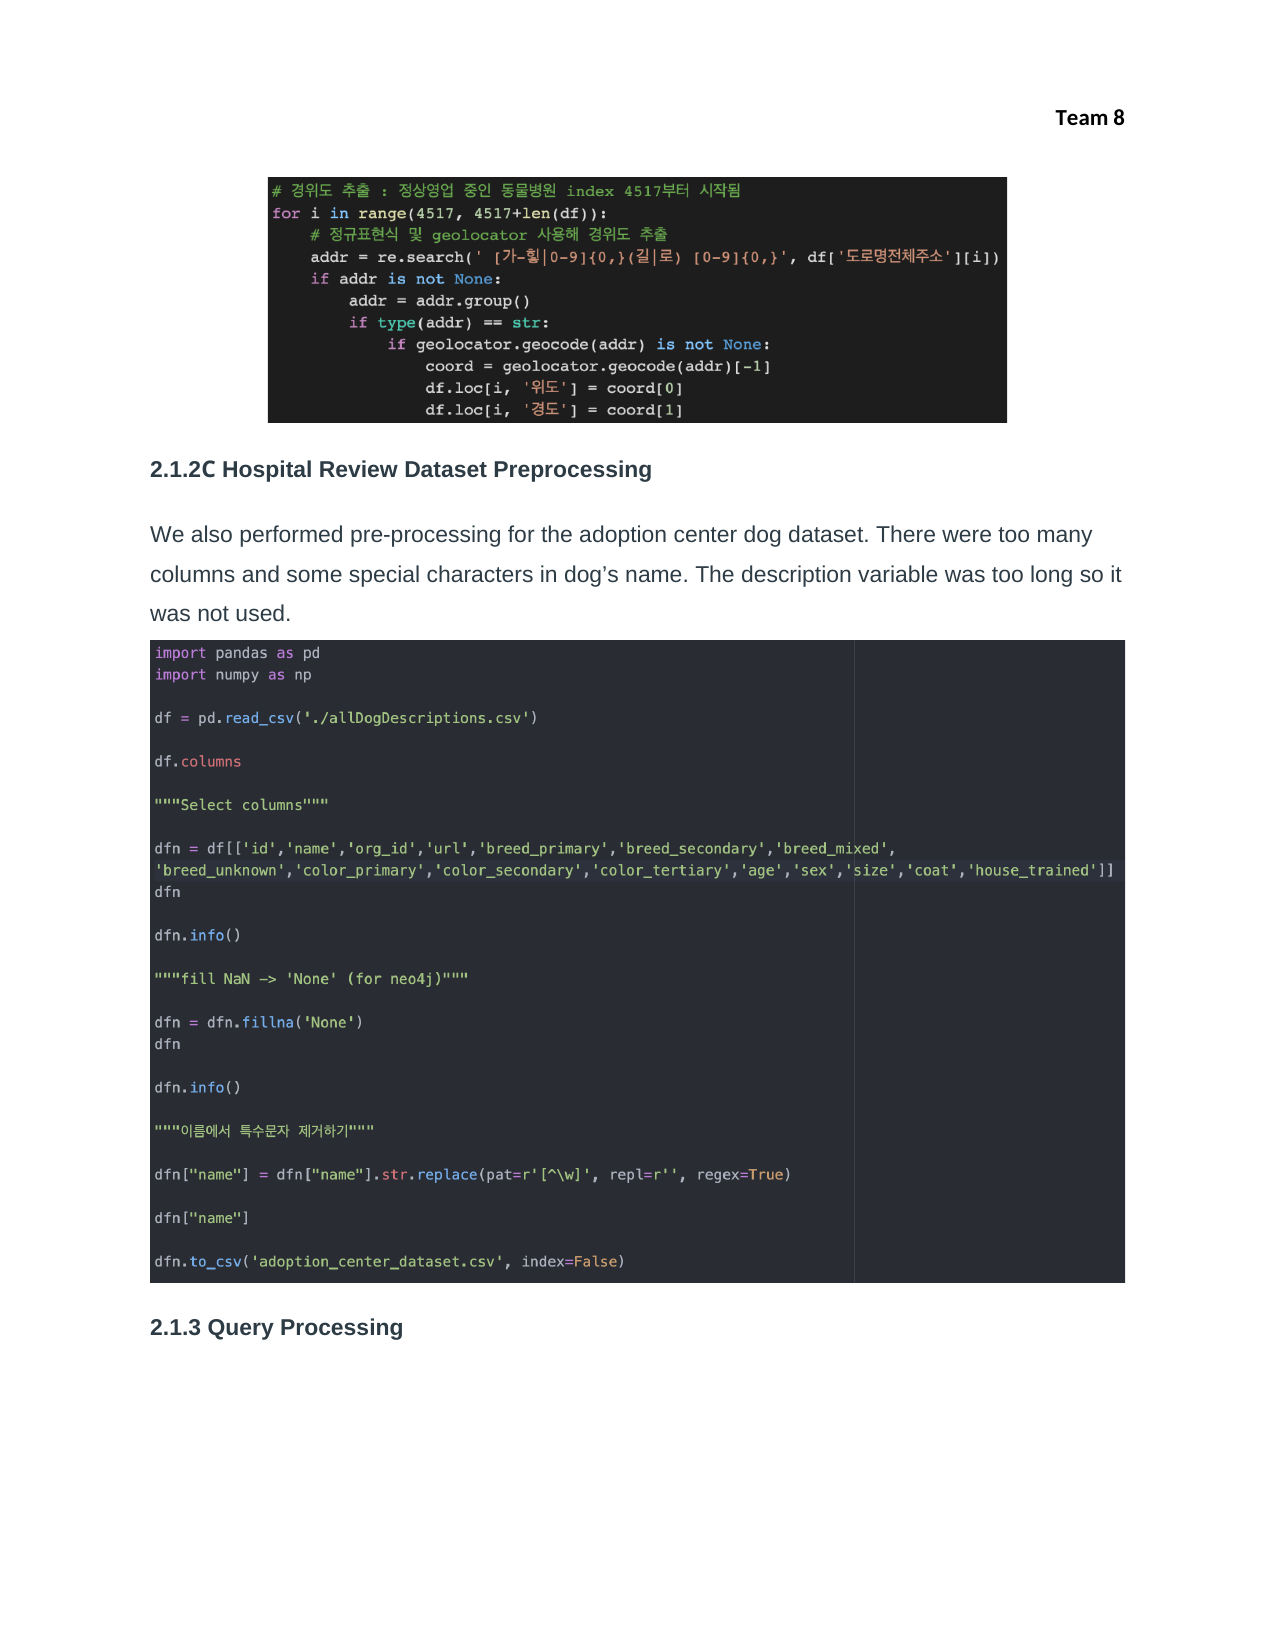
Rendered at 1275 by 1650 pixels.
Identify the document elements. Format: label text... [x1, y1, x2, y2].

text We also performed pre-processing for the adoption center dog dataset. There were too many columns and some special characters in dog’s name. The description variable was too long so it was not used. [150, 521, 1125, 640]
text 2.1.2C Hospital Review Dataset Preprocessing [150, 453, 1125, 484]
text 2.1.3 Query Processing [150, 1314, 1125, 1340]
picture [150, 640, 1125, 1283]
picture [267, 177, 1008, 423]
